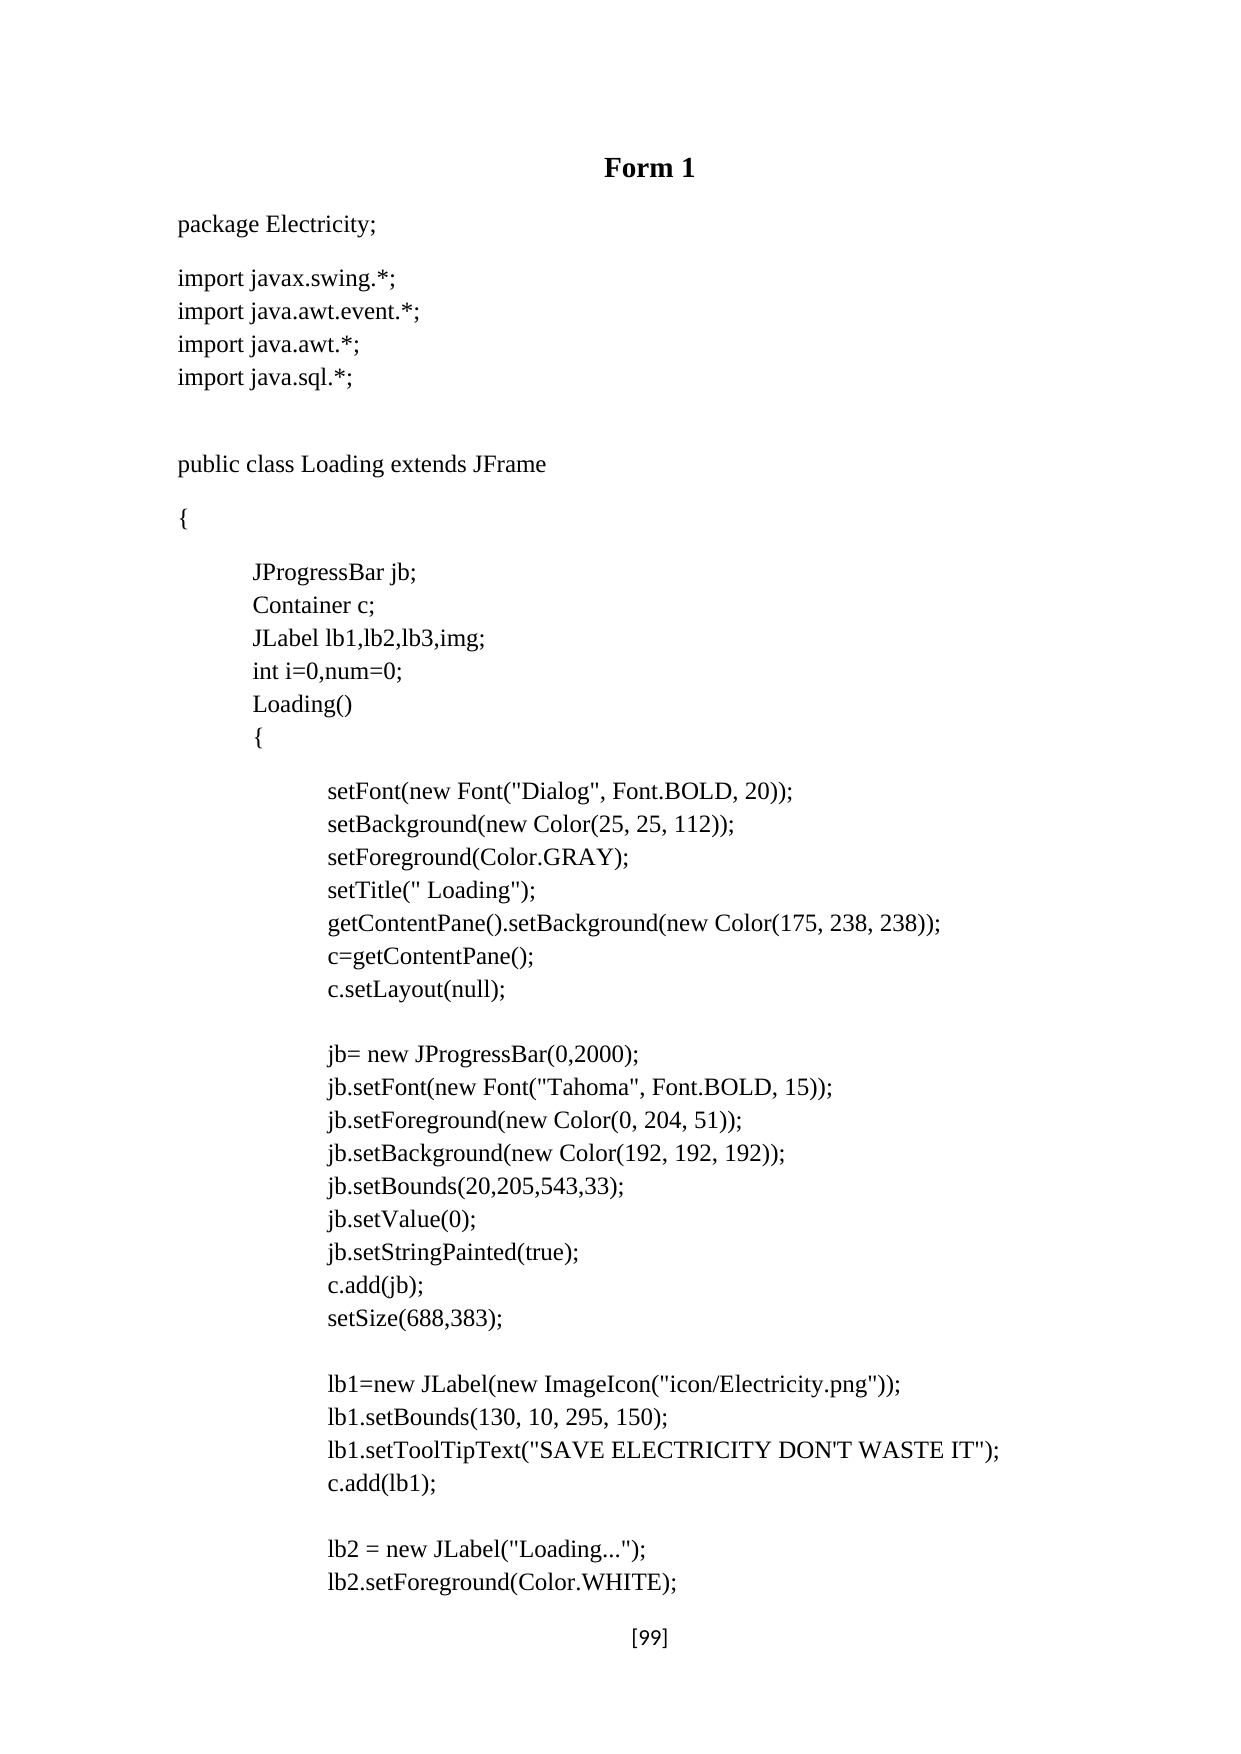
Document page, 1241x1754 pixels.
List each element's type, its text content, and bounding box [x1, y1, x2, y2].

text lb1=new JLabel(new ImageIcon("icon/Electricity.png")); [177, 1369, 1122, 1398]
text import java.sql.*; [177, 362, 1122, 391]
text JProgressBar jb; [177, 557, 1122, 586]
text lb1.setToolTipText("SAVE ELECTRICITY DON'T WASTE IT"); [177, 1436, 1122, 1464]
text import java.awt.*; [177, 329, 1122, 358]
text setBackground(new Color(25, 25, 112)); [177, 809, 1122, 838]
text import java.awt.event.*; [177, 296, 1122, 325]
text c.add(lb1); [177, 1468, 1122, 1497]
text { [177, 722, 1122, 751]
text setSize(688,383); [177, 1303, 1122, 1332]
text package Electricity; [177, 209, 1122, 238]
text Loading() [177, 689, 1122, 718]
text c.setLayout(null); [177, 974, 1122, 1003]
text Form 1 [177, 150, 1122, 183]
text lb1.setBounds(130, 10, 295, 150); [177, 1402, 1122, 1431]
text public class Loading extends JFrame [177, 449, 1122, 478]
text import javax.swing.*; [177, 263, 1122, 292]
text setFont(new Font("Dialog", Font.BOLD, 20)); [177, 776, 1122, 804]
text c.add(jb); [177, 1270, 1122, 1299]
text jb.setStringPainted(true); [177, 1237, 1122, 1266]
text Container c; [177, 590, 1122, 619]
text setTitle(" Loading"); [177, 875, 1122, 904]
text lb2 = new JLabel("Loading..."); [177, 1534, 1122, 1563]
text lb2.setForeground(Color.WHITE); [177, 1567, 1122, 1596]
text jb.setValue(0); [177, 1204, 1122, 1233]
text jb.setFont(new Font("Tahoma", Font.BOLD, 15)); [177, 1072, 1122, 1101]
text jb.setBackground(new Color(192, 192, 192)); [177, 1138, 1122, 1167]
text jb= new JProgressBar(0,2000); [177, 1039, 1122, 1068]
text setForeground(Color.GRAY); [177, 842, 1122, 871]
text jb.setForeground(new Color(0, 204, 51)); [177, 1105, 1122, 1134]
text getContentPane().setBackground(new Color(175, 238, 238)); [177, 908, 1122, 937]
text c=getContentPane(); [177, 941, 1122, 970]
text int i=0,num=0; [177, 656, 1122, 685]
text { [177, 503, 1122, 532]
text jb.setBounds(20,205,543,33); [177, 1171, 1122, 1200]
text JLabel lb1,lb2,lb3,img; [177, 623, 1122, 652]
